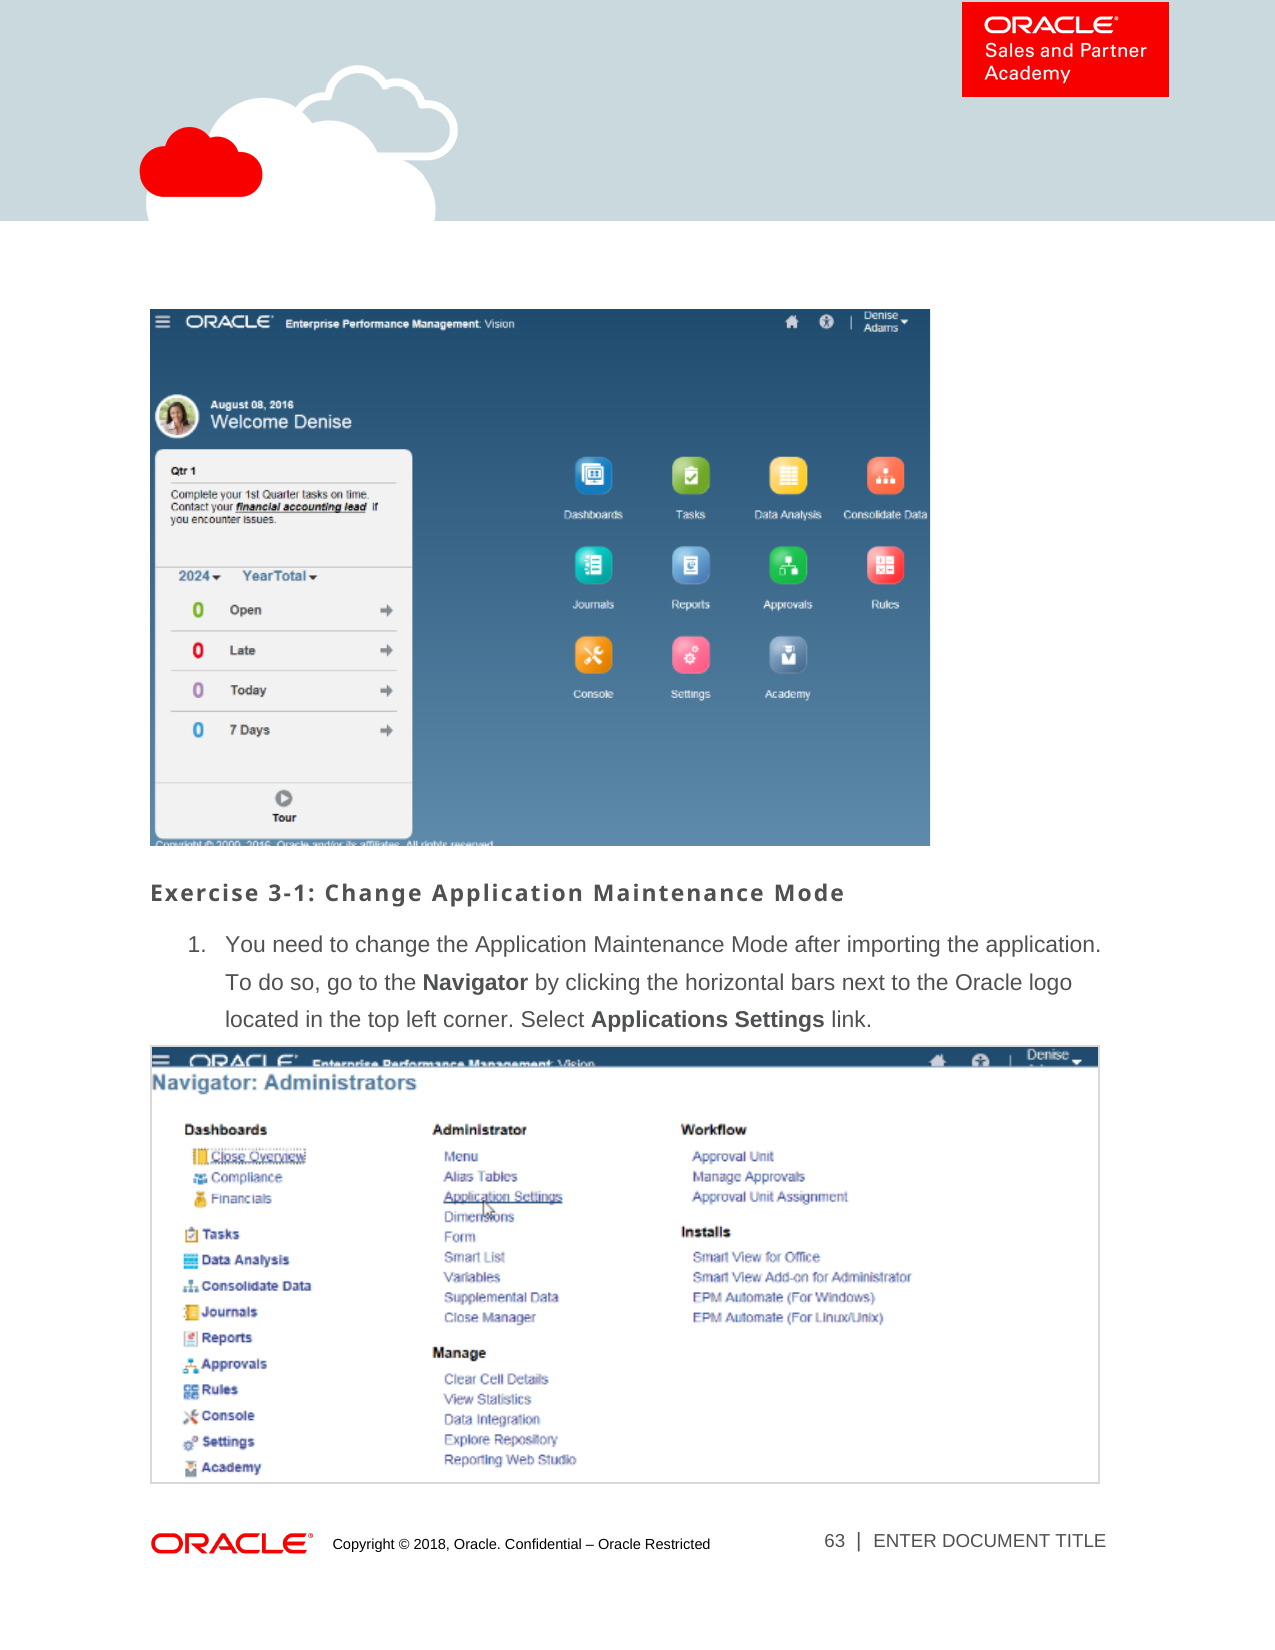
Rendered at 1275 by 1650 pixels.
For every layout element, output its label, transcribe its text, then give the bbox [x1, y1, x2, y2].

picture [0, 0, 1275, 267]
list You need to change the Application Maintenance Mode after importing the application. To do so, go to the Navigator by clicking the horizontal bars next to the Oracle logo located in the top left corner. Select Applications Settings link. [187, 920, 1106, 1033]
subtitle Exercise 3-1: Change Application Maintenance Mode [150, 870, 1106, 908]
picture [152, 1047, 1098, 1482]
picture [150, 1514, 327, 1574]
picture [150, 309, 931, 846]
